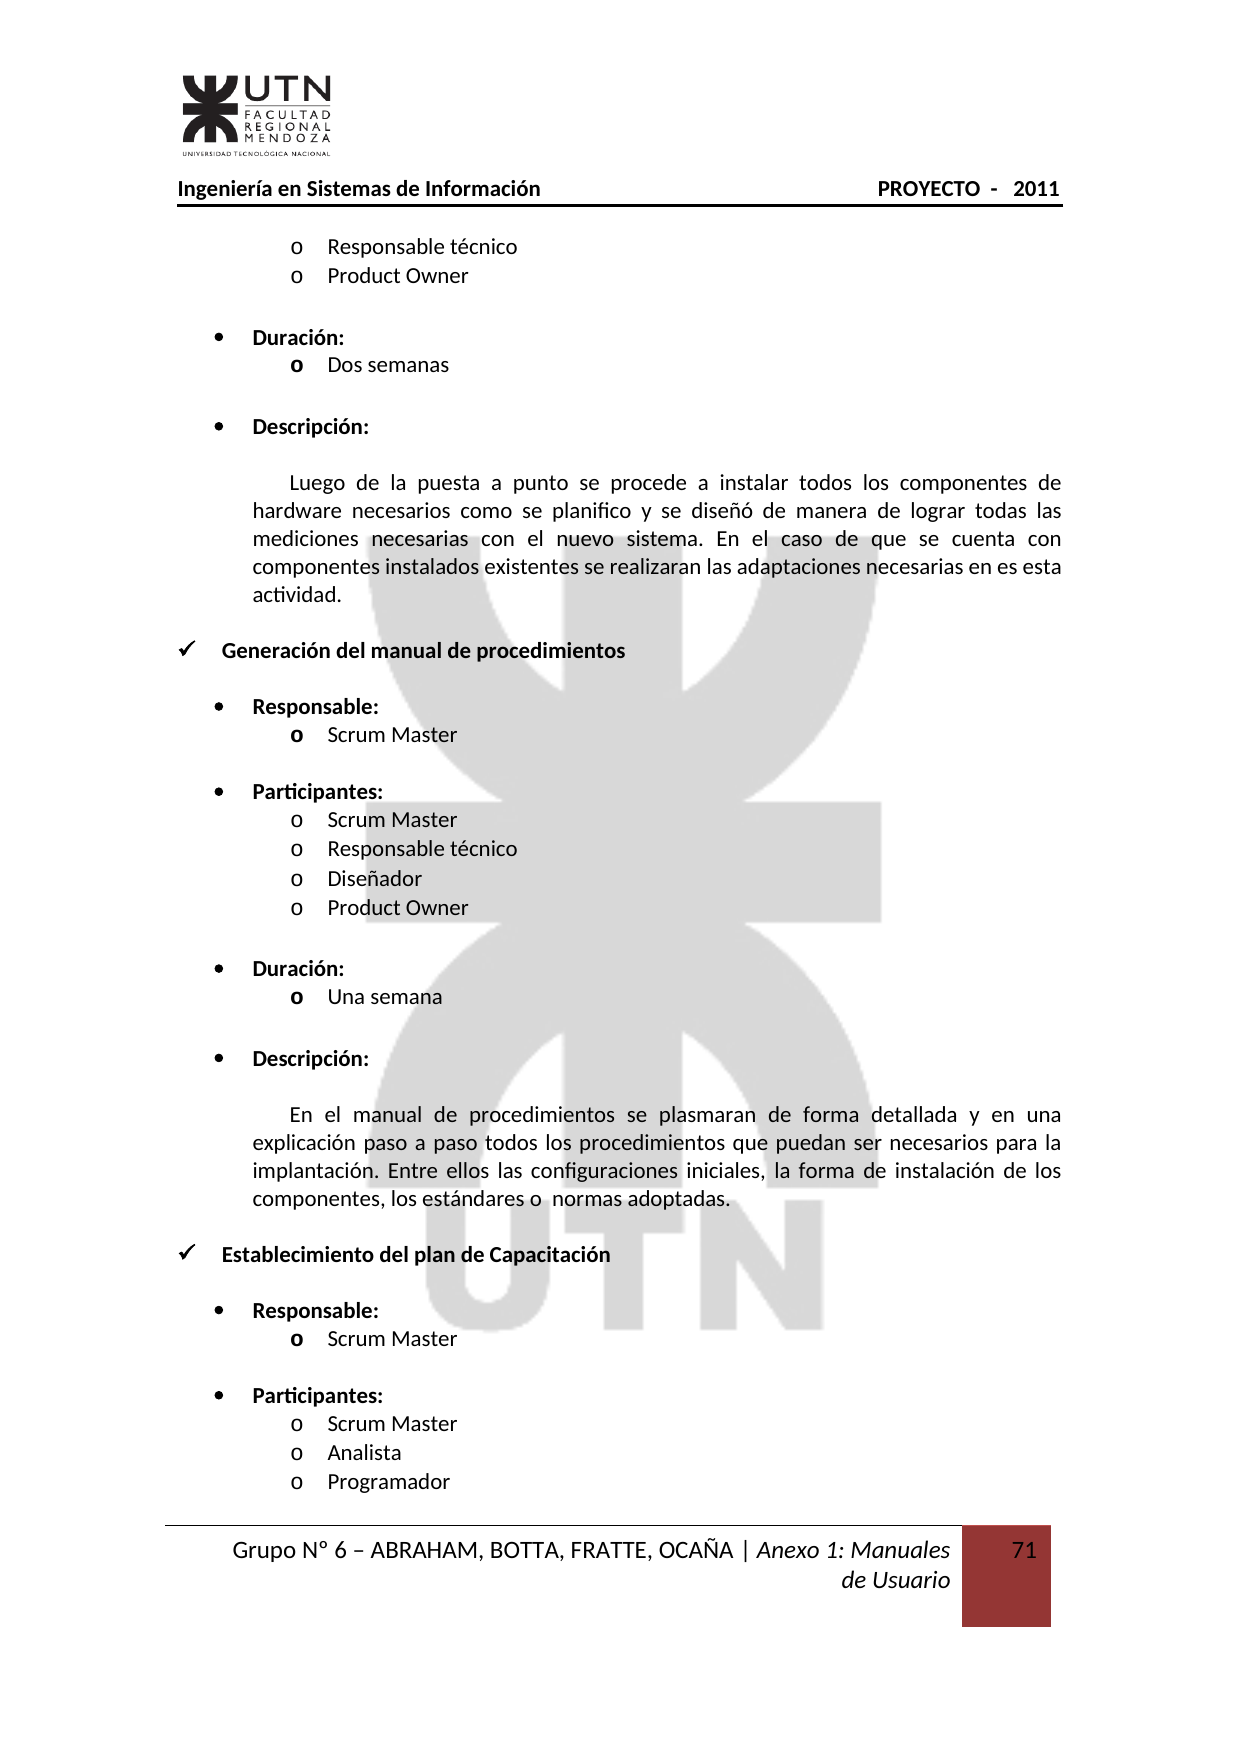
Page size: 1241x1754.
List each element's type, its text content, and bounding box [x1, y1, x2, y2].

list Duración: [215, 954, 1063, 982]
list Product Owner [290, 893, 1063, 922]
picture [177, 73, 334, 162]
list Scrum Master [290, 720, 1063, 749]
list Responsable técnico [290, 834, 1063, 864]
list Responsable: [215, 692, 1063, 720]
list Diseñador [290, 864, 1063, 893]
list Participantes: [215, 777, 1063, 805]
list Descripción: [215, 1044, 1063, 1072]
list Responsable técnico [290, 232, 1063, 261]
list Establecimiento del plan de Capacitación [177, 1240, 1063, 1268]
list En el manual de procedimientos se plasmaran de forma detallada y en una explicación paso a paso todos los procedimientos que puedan ser necesarios para la implantación. Entre ellos las configuraciones iniciales, la forma de instalación de los componentes, los estándares o normas adoptadas. [252, 1100, 1063, 1212]
list Dos semanas [290, 351, 1063, 380]
list Scrum Master [290, 1409, 1063, 1438]
list Generación del manual de procedimientos [177, 636, 1063, 664]
list Una semana [290, 982, 1063, 1011]
list Descripción: [215, 412, 1063, 440]
list Duración: [215, 323, 1063, 351]
list Responsable: [215, 1296, 1063, 1324]
list Scrum Master [290, 805, 1063, 834]
list Analista [290, 1438, 1063, 1467]
list Luego de la puesta a punto se procede a instalar todos los componentes de hardware necesarios como se planifico y se diseñó de manera de lograr todas las mediciones necesarias con el nuevo sistema. En el caso de que se cuenta con componentes instalados existentes se realizaran las adaptaciones necesarias en es esta actividad. [252, 468, 1063, 608]
list Product Owner [290, 261, 1063, 290]
list Participantes: [215, 1381, 1063, 1409]
list Programador [290, 1467, 1063, 1497]
list Scrum Master [290, 1324, 1063, 1353]
